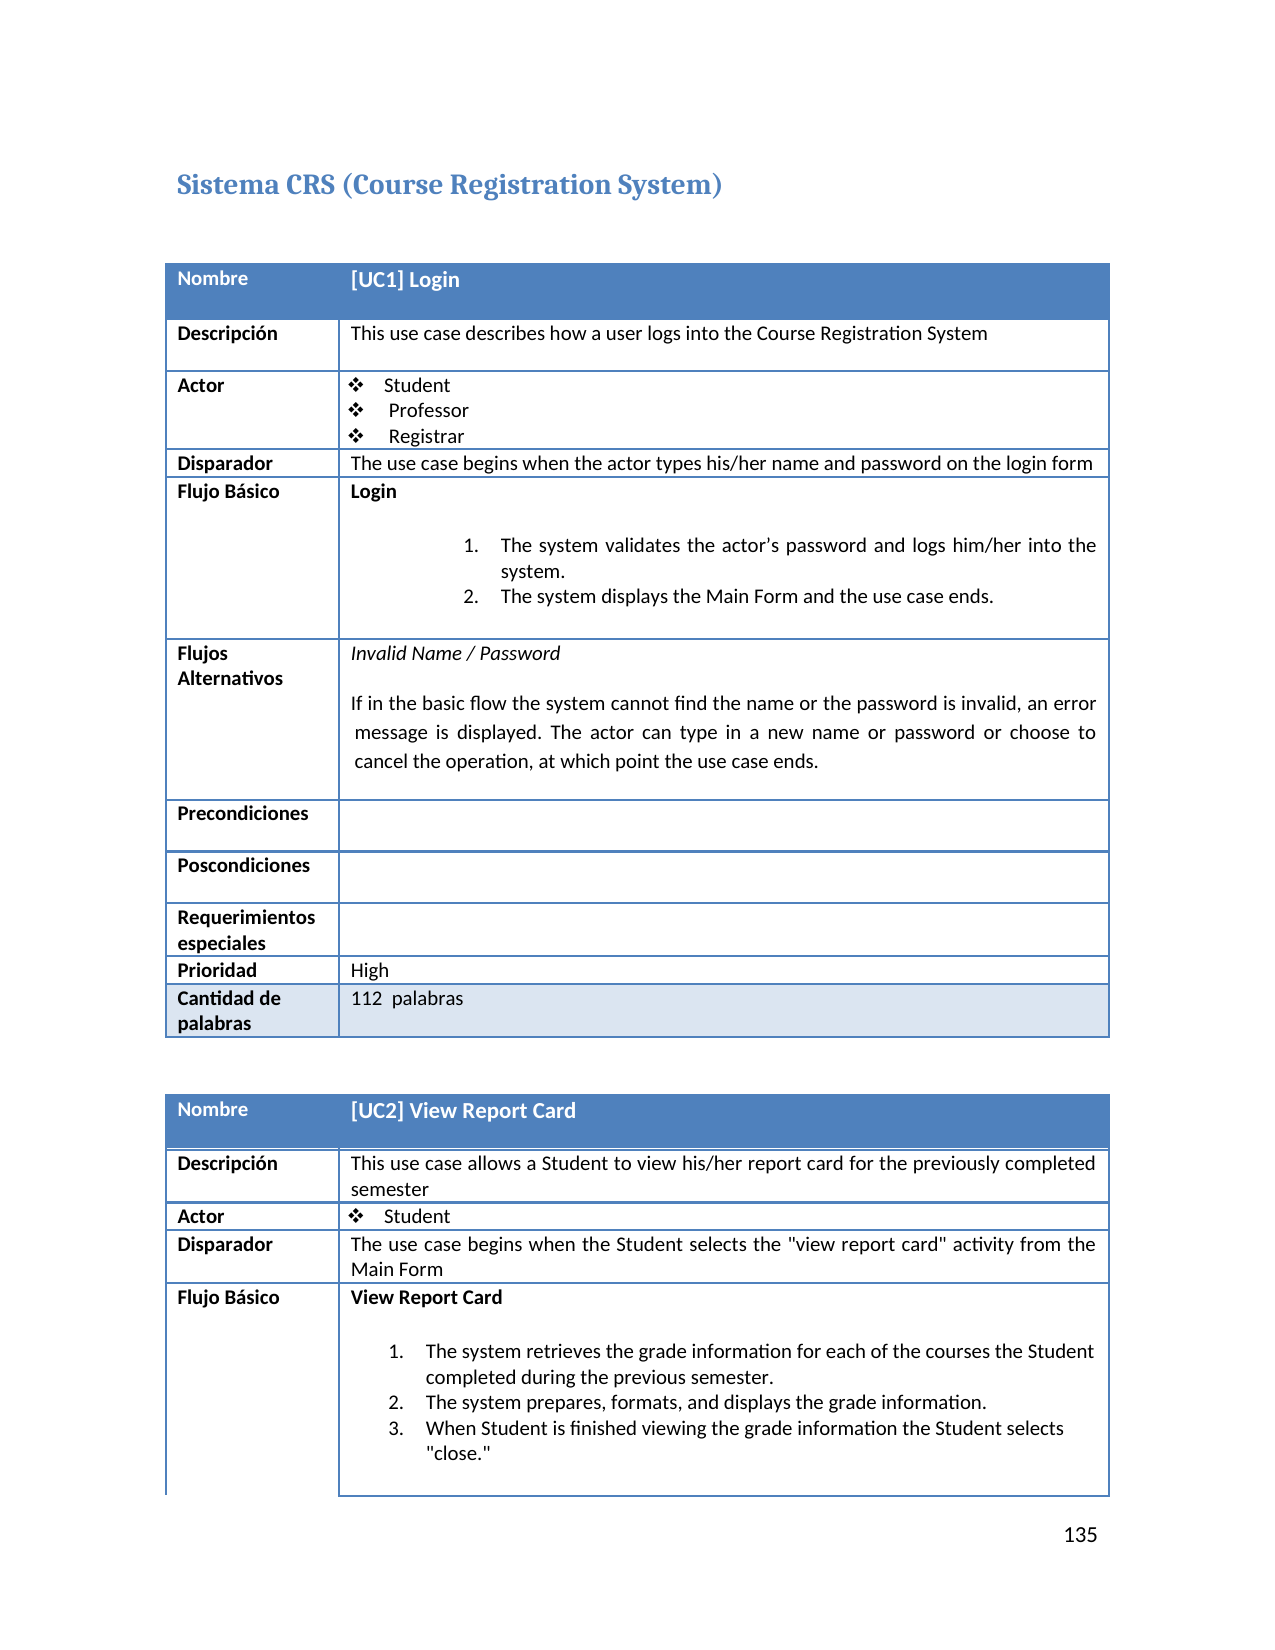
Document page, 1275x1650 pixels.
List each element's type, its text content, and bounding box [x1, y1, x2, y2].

table_cell Student Professor Registrar [340, 372, 1108, 448]
table_header Nombre [167, 265, 338, 318]
table_cell Cantidad de palabras [167, 985, 338, 1036]
table_cell View Report Card The system retrieves the grade information for each of the courses the Student completed during the previous semester. The system prepares, formats, and displays the grade information. When Student is finished viewing the grade information the Student selects "close." [340, 1284, 1108, 1495]
table_cell Student [340, 1204, 1108, 1229]
table_cell Disparador [167, 450, 338, 476]
table_header Nombre [167, 1096, 338, 1148]
table_cell This use case allows a Student to view his/her report card for the previously completed semester [340, 1151, 1108, 1201]
table_cell Flujos Alternativos [167, 640, 338, 798]
subtitle Sistema CRS (Course Registration System) [177, 168, 1098, 202]
table_cell This use case describes how a user logs into the Course Registration System [340, 320, 1108, 370]
table_cell Requerimientos especiales [167, 904, 338, 955]
table_cell High [340, 957, 1108, 983]
table_cell Prioridad [167, 957, 338, 983]
table_cell [340, 904, 1108, 955]
table_cell 112 palabras [340, 985, 1108, 1036]
table_cell Poscondiciones [167, 853, 338, 902]
table_cell Precondiciones [167, 801, 338, 850]
table_cell The use case begins when the actor types his/her name and password on the login form [340, 450, 1108, 476]
table_cell [340, 801, 1108, 850]
table_cell [340, 853, 1108, 902]
table_cell Invalid Name / Password If in the basic flow the system cannot find the name or the password is invalid, an error message is displayed. The actor can type in a new name or password or choose to cancel the operation, at which point the use case ends. [340, 640, 1108, 798]
table_cell Descripción [167, 320, 338, 370]
table_cell Disparador [167, 1231, 338, 1282]
table_cell Login The system validates the actor’s password and logs him/her into the system. The system displays the Main Form and the use case ends. [340, 478, 1108, 638]
table_header [UC1] Login [340, 265, 1108, 318]
table_cell Flujo Básico [167, 478, 338, 638]
table_cell The use case begins when the Student selects the "view report card" activity from the Main Form [340, 1231, 1108, 1282]
table_cell Flujo Básico [167, 1284, 338, 1495]
table_cell Descripción [167, 1151, 338, 1201]
table_cell Actor [167, 372, 338, 448]
table_header [UC2] View Report Card [340, 1096, 1108, 1148]
table_cell Actor [167, 1204, 338, 1229]
